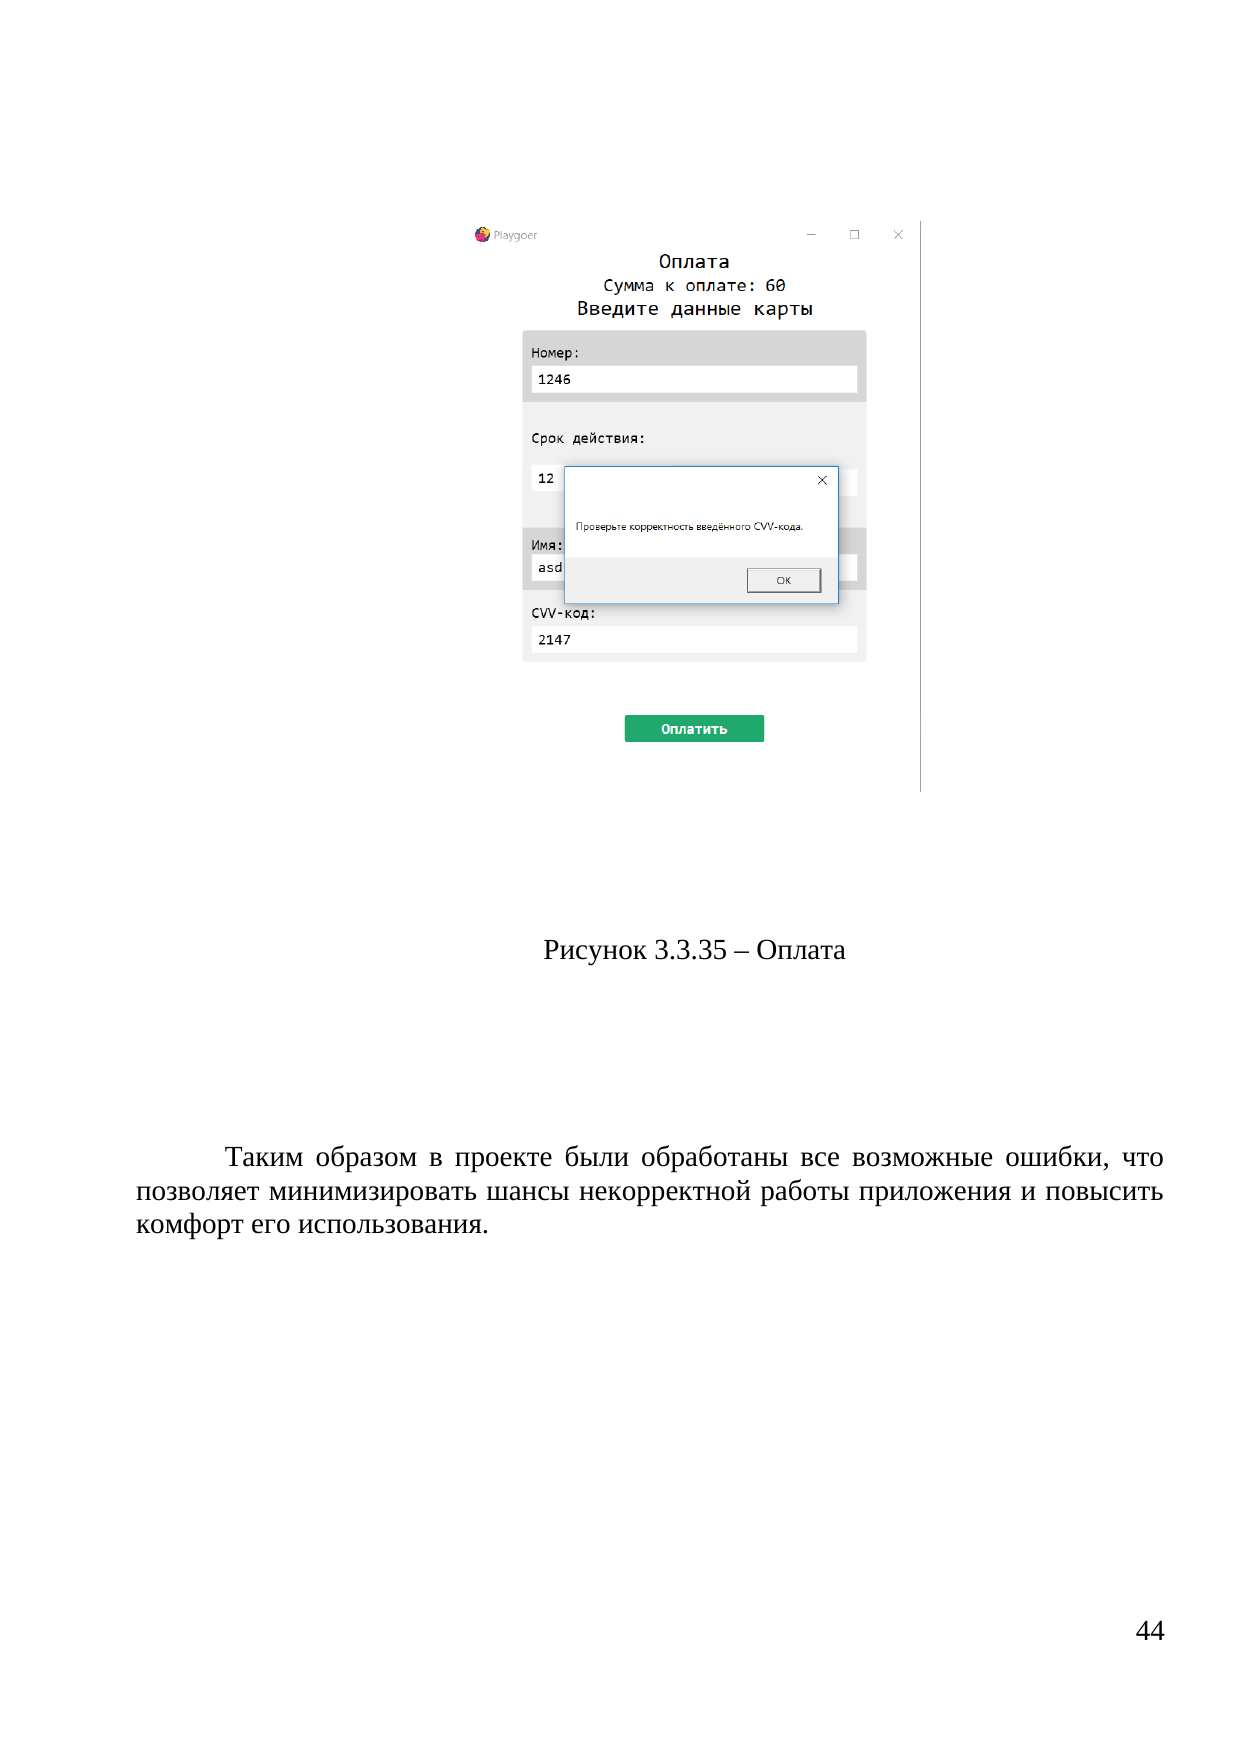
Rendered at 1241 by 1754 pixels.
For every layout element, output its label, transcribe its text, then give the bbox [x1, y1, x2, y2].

list Рисунок 3.3.35 – Оплата [136, 932, 1164, 966]
list Таким образом в проекте были обработаны все возможные ошибки, что позволяет минимизировать шансы некорректной работы приложения и повысить комфорт его использования. [136, 1139, 1164, 1240]
picture [468, 221, 921, 792]
